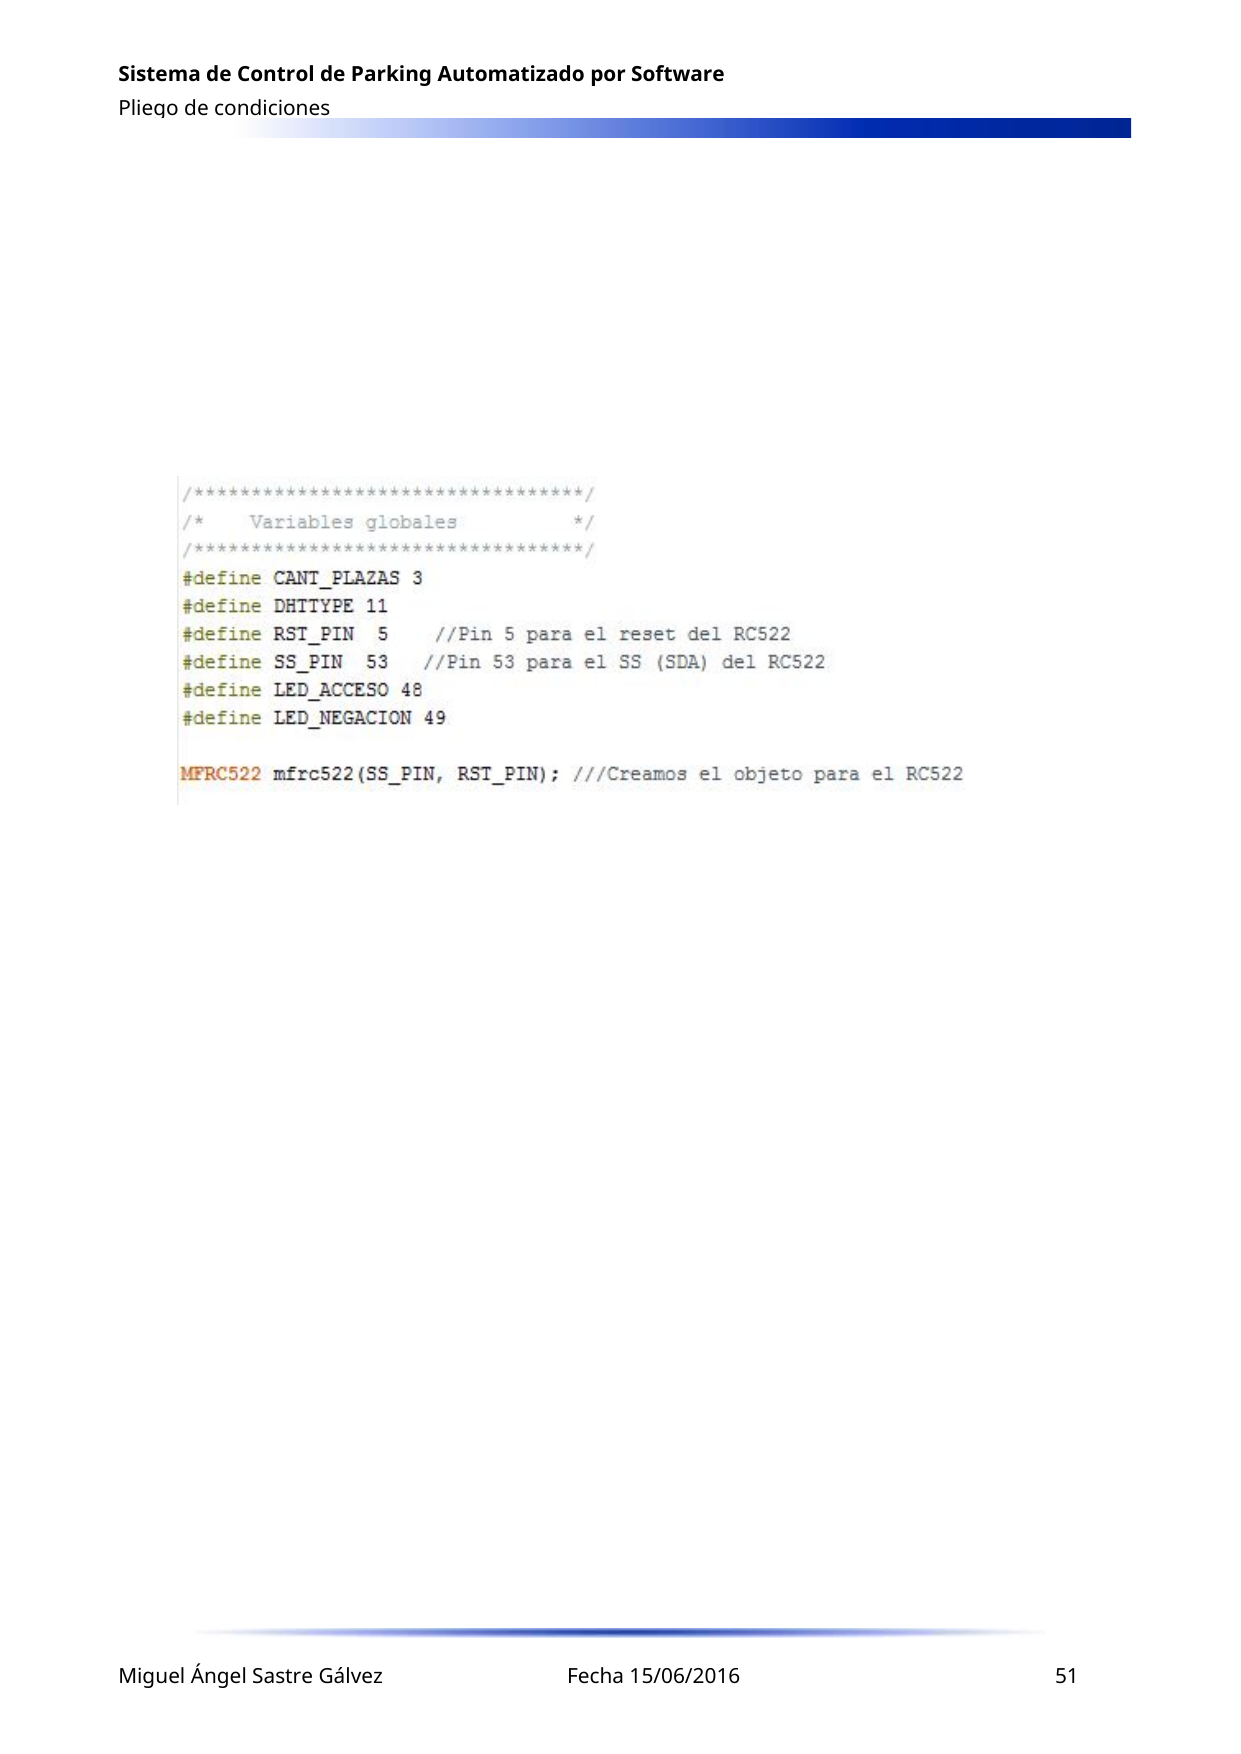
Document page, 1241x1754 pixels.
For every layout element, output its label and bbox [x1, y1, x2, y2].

picture [183, 1628, 1052, 1637]
picture [177, 476, 1009, 805]
picture [93, 118, 1130, 137]
